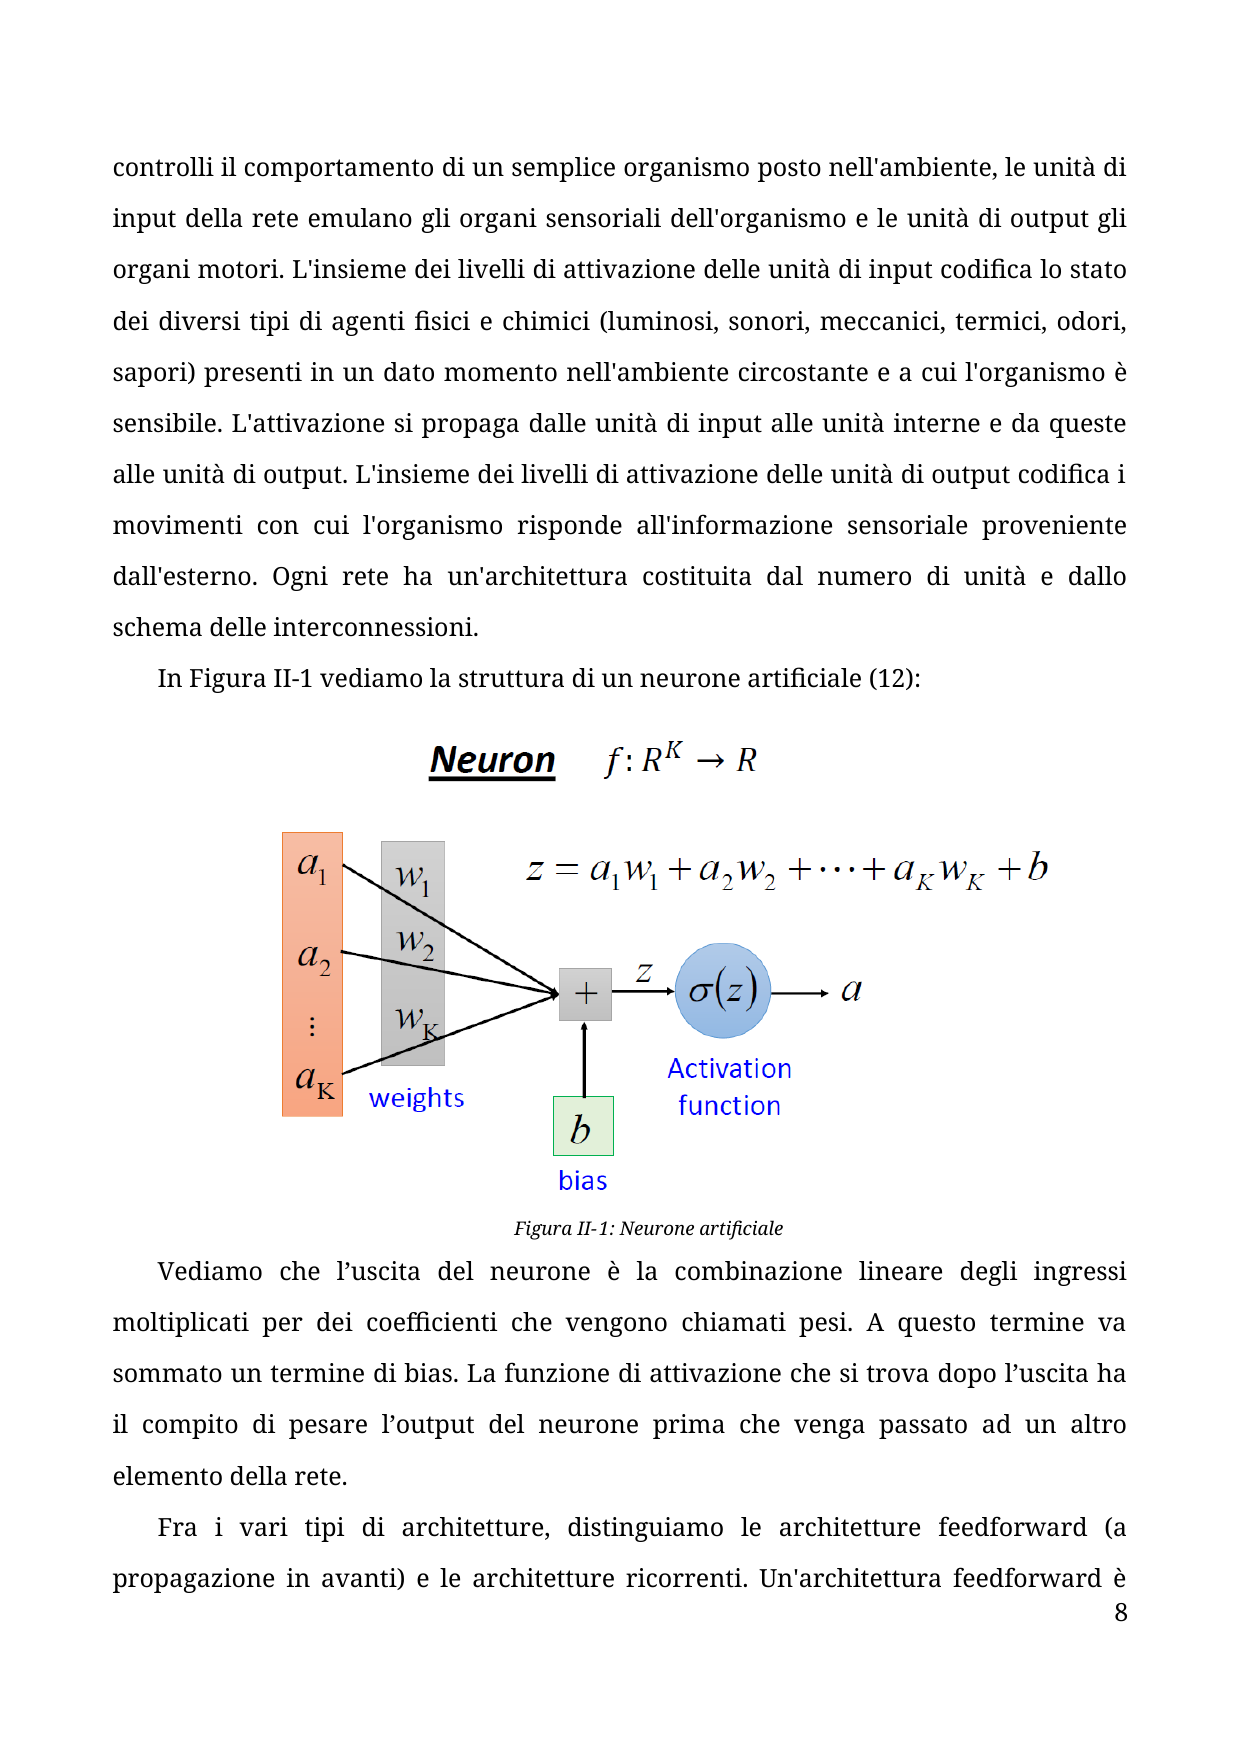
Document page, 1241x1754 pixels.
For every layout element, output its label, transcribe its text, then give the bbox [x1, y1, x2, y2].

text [112, 150, 1128, 643]
text Vediamo che l’uscita del neurone è la combinazione lineare degli ingressi moltiplicati per dei coefficienti che vengono chiamati pesi. A questo termine va sommato un termine di bias. La funzione di attivazione che si trova dopo l’uscita ha il compito di pesare l’output del neurone prima che venga passato ad un altro elemento della rete. [112, 1254, 1128, 1492]
picture [236, 711, 1064, 1203]
text In Figura II-1 vediamo la struttura di un neurone artificiale (12): [112, 660, 1128, 694]
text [112, 1509, 1128, 1594]
text Figura II-1: Neurone artificiale [112, 1216, 1128, 1241]
